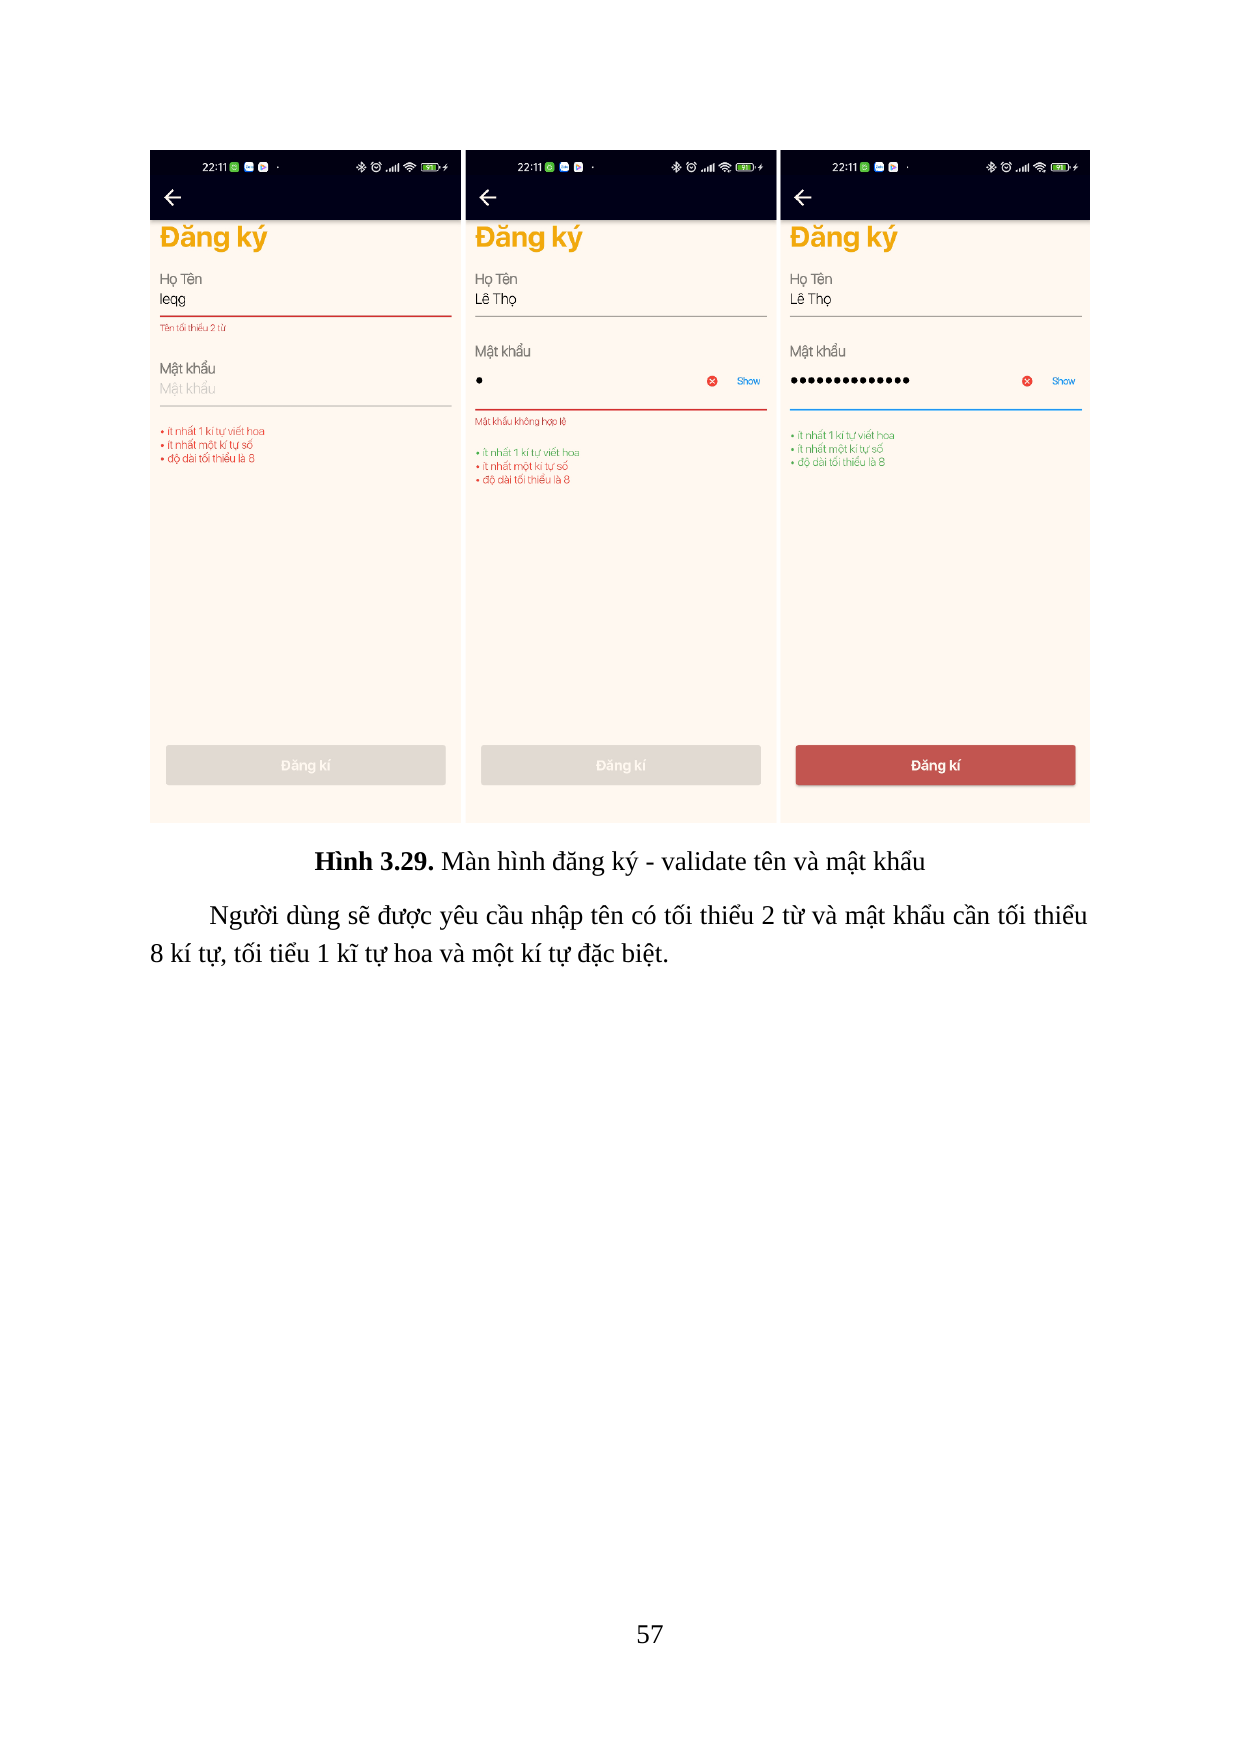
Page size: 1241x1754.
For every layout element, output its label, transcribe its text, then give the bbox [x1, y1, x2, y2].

picture [150, 150, 1090, 823]
text Người dùng sẽ được yêu cầu nhập tên có tối thiểu 2 từ và mật khẩu cần tối thiểu 8 kí tự, tối tiểu 1 kĩ tự hoa và một kí tự đặc biệt. [150, 899, 1090, 968]
